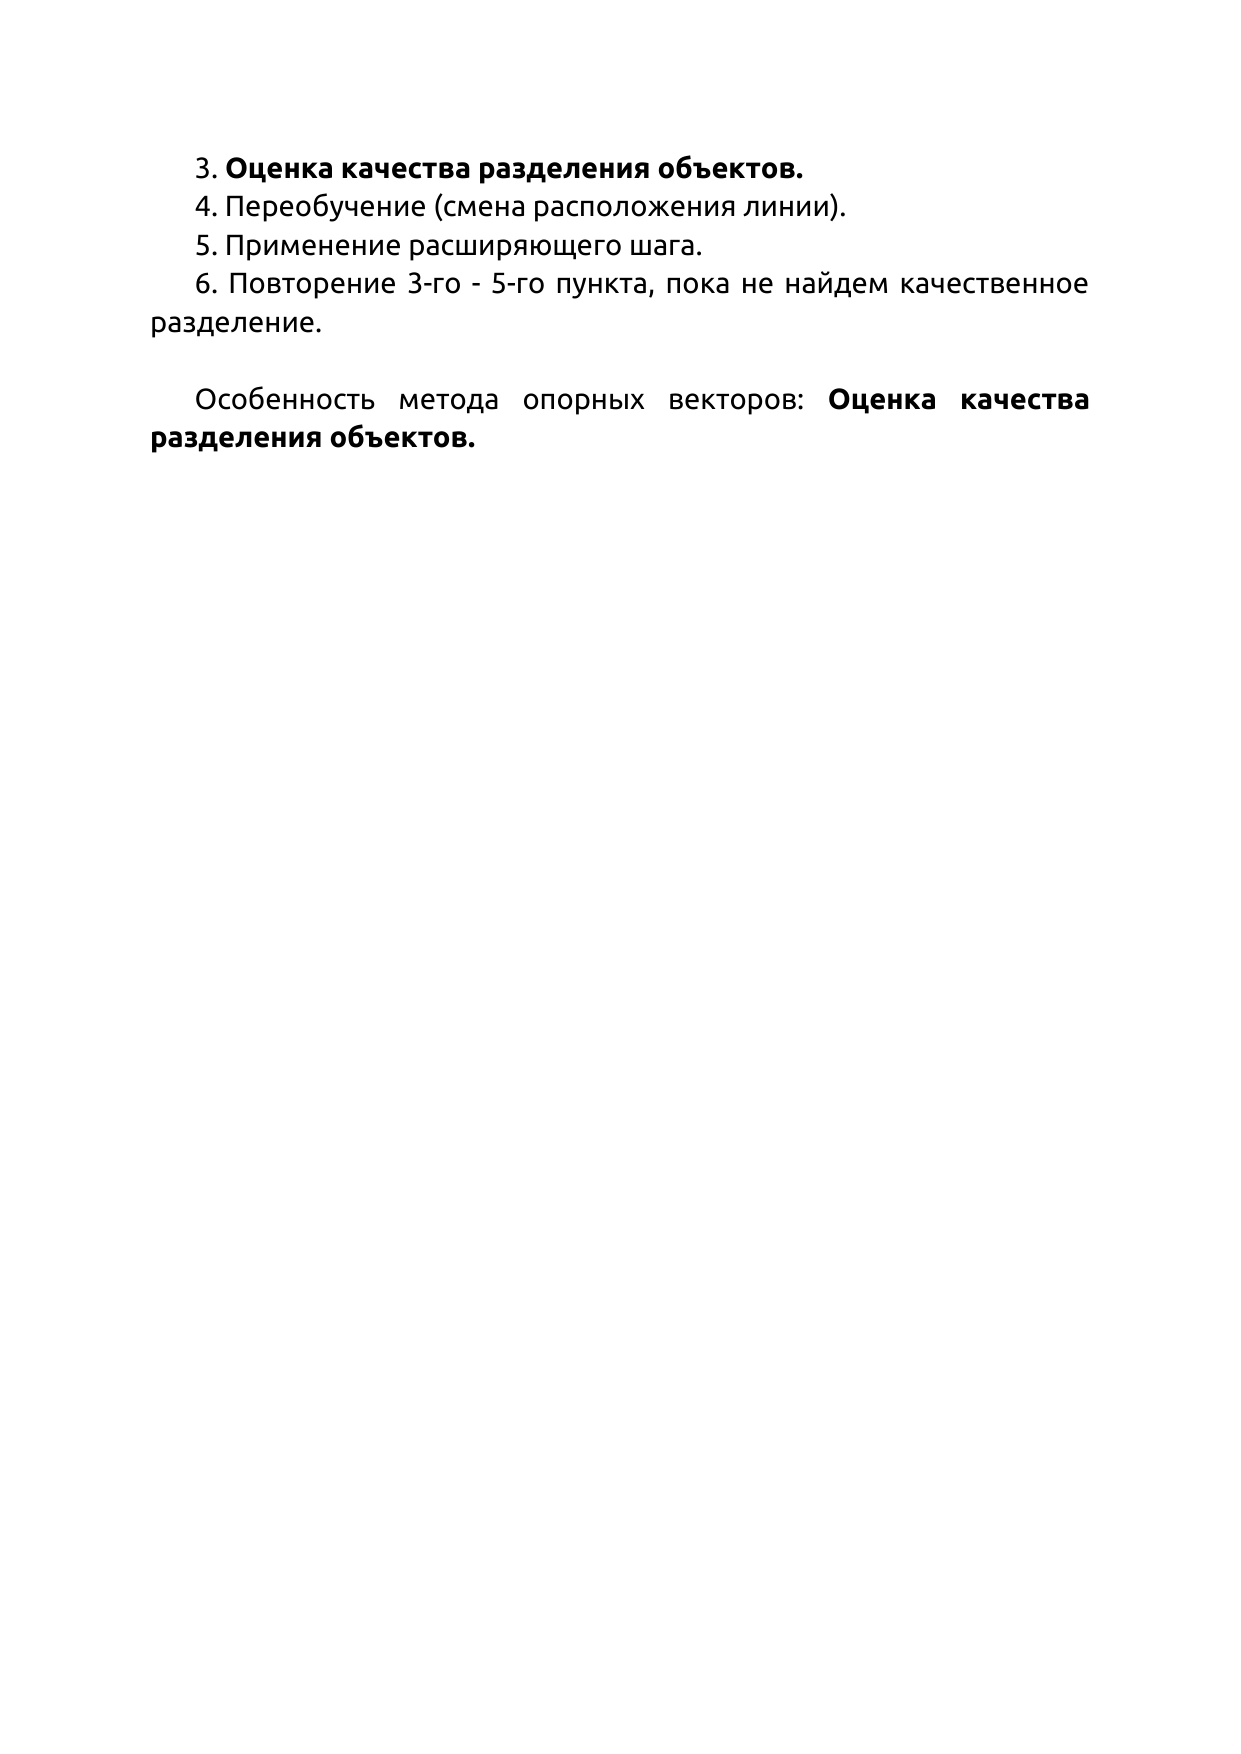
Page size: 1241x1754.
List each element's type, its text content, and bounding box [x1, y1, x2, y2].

text 5. Применение расширяющего шага. [150, 227, 1090, 261]
text 4. Переобучение (смена расположения линии). [150, 188, 1090, 222]
text 3. Оценка качества разделения объектов. [150, 150, 1090, 183]
text Особенность метода опорных векторов: Оценка качества разделения объектов. [150, 381, 1090, 453]
text 6. Повторение 3-го - 5-го пункта, пока не найдем качественное разделение. [150, 266, 1090, 338]
